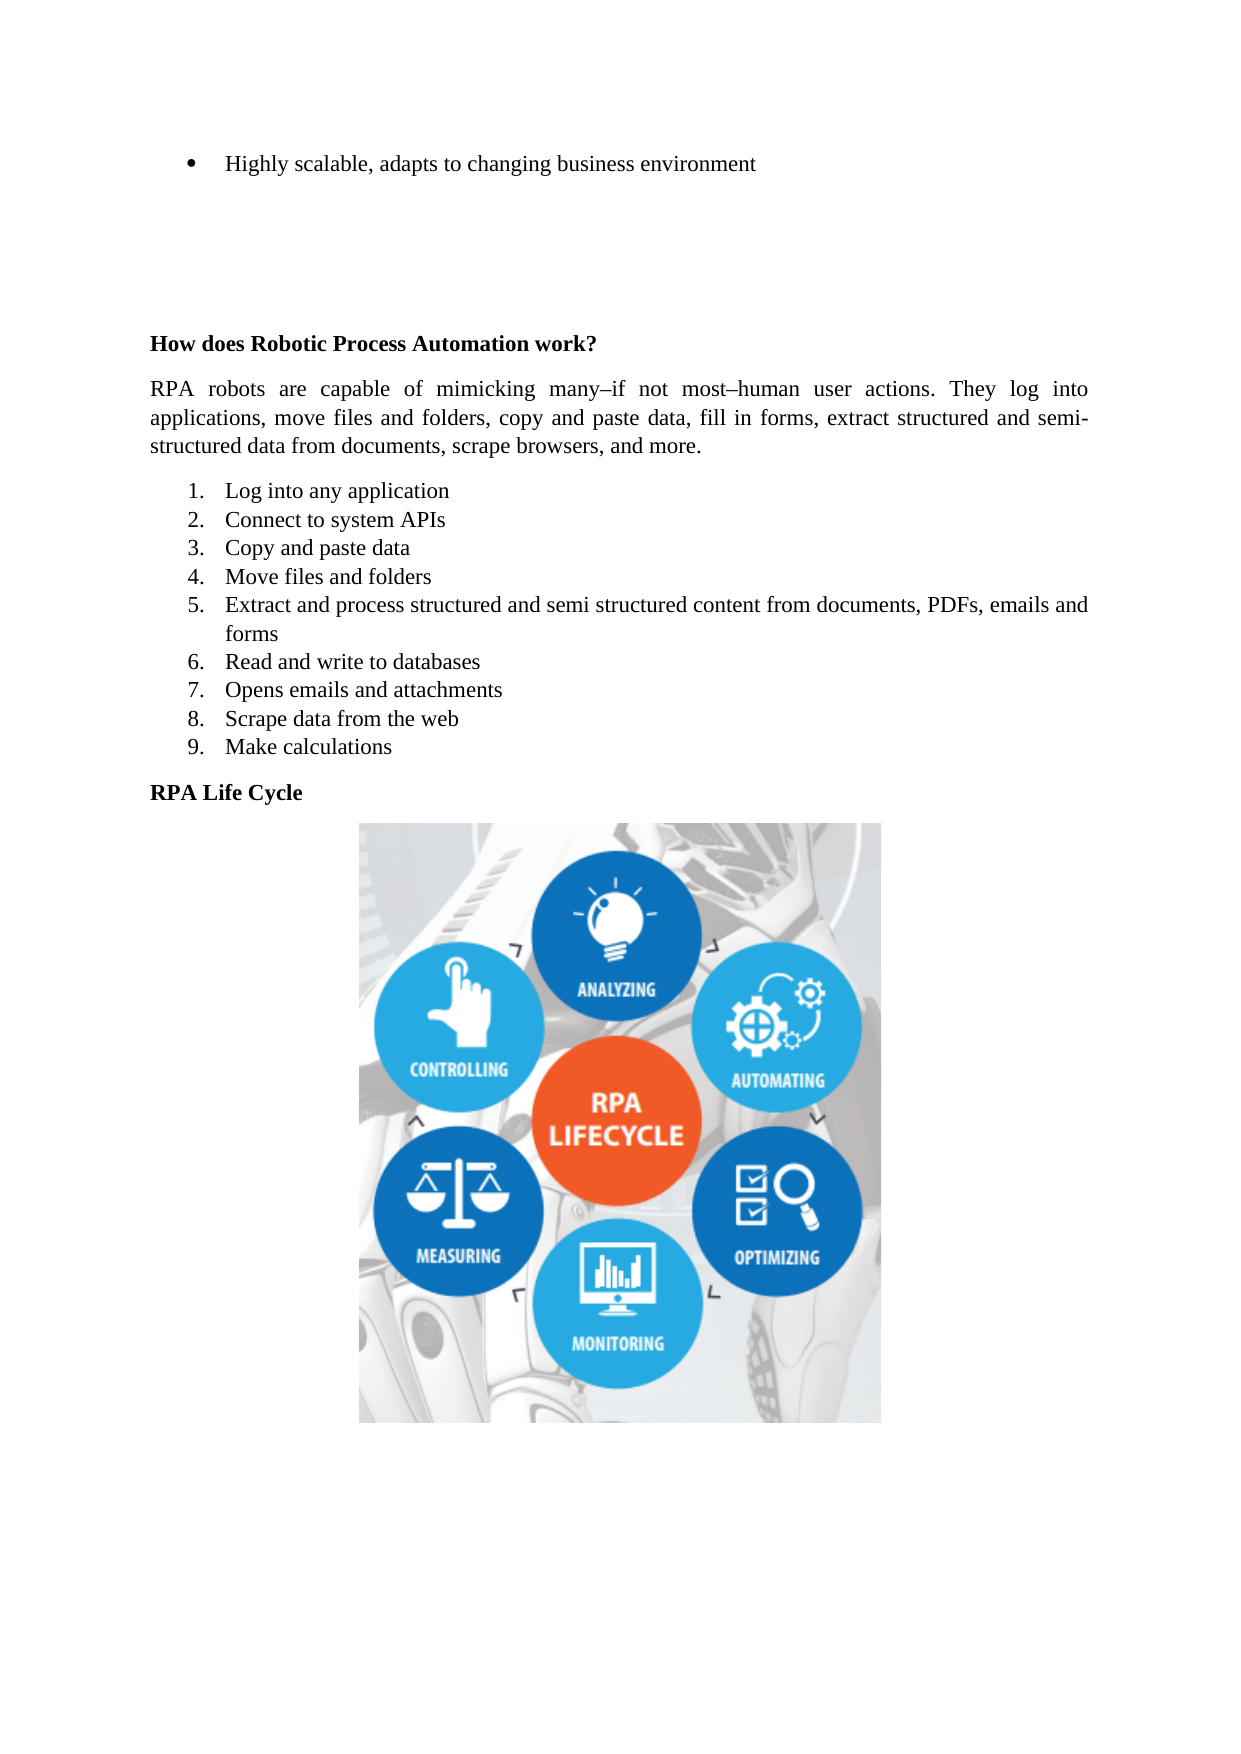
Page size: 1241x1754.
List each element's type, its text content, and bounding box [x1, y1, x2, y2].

picture [359, 823, 882, 1423]
list Highly scalable, adapts to changing business environment [187, 150, 1090, 176]
list Log into any application [187, 477, 1090, 504]
text RPA Life Cycle [150, 778, 1090, 805]
list Move files and folders [187, 563, 1090, 589]
list Scrape data from the web [187, 705, 1090, 731]
list Read and write to databases [187, 648, 1090, 674]
list Copy and paste data [187, 534, 1090, 561]
list Opens emails and attachments [187, 677, 1090, 703]
list Extract and process structured and semi structured content from documents, PDFs, emails and forms [187, 591, 1090, 646]
text How does Robotic Process Automation work? [150, 330, 1090, 357]
text RPA robots are capable of mimicking many–if not most–human user actions. They log into applications, move files and folders, copy and paste data, fill in forms, extract structured and semi-structured data from documents, scrape browsers, and more. [150, 376, 1090, 459]
list Connect to system APIs [187, 506, 1090, 532]
list Make calculations [187, 733, 1090, 760]
